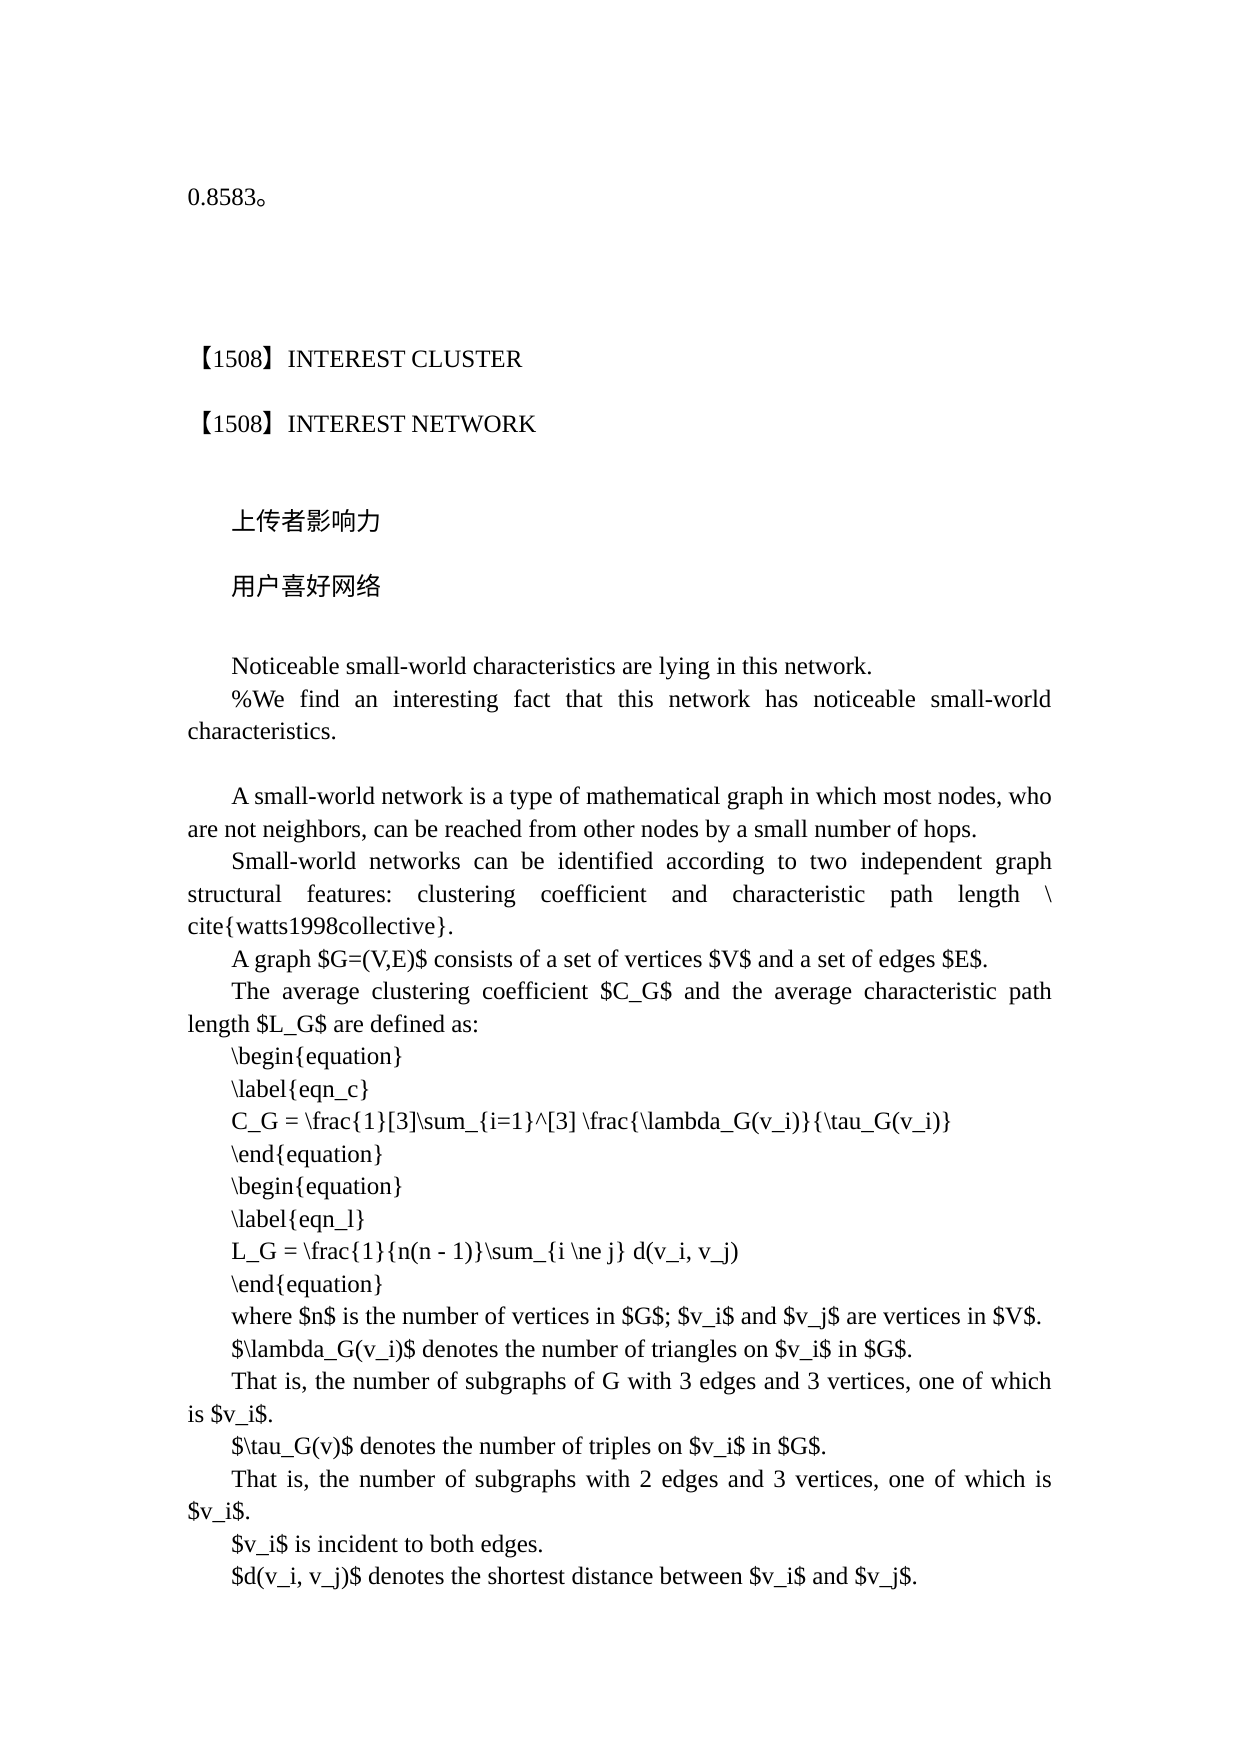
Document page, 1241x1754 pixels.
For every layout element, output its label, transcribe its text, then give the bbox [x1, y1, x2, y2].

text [187, 162, 1053, 227]
text \begin{equation} [187, 1039, 1053, 1072]
text Small-world networks can be identified according to two independent graph structural features: clustering coefficient and characteristic path length \cite{watts1998collective}. [187, 844, 1053, 942]
text L_G = \frac{1}{n(n - 1)}\sum_{i \ne j} d(v_i, v_j) [187, 1234, 1053, 1267]
text \end{equation} [187, 1137, 1053, 1169]
text $\lambda_G(v_i)$ denotes the number of triangles on $v_i$ in $G$. [187, 1332, 1053, 1364]
text 用户喜好网络 [187, 552, 1053, 617]
text where $n$ is the number of vertices in $G$; $v_i$ and $v_j$ are vertices in $V$. [187, 1299, 1053, 1332]
text Noticeable small-world characteristics are lying in this network. [187, 649, 1053, 682]
text 上传者影响力 [187, 487, 1053, 552]
text C_G = \frac{1}[3]\sum_{i=1}^[3] \frac{\lambda_G(v_i)}{\tau_G(v_i)} [187, 1104, 1053, 1137]
text That is, the number of subgraphs with 2 edges and 3 vertices, one of which is $v_i$. [187, 1462, 1053, 1527]
text 【1508】INTEREST NETWORK [187, 389, 1053, 454]
text \label{eqn_c} [187, 1072, 1053, 1104]
text $\tau_G(v)$ denotes the number of triples on $v_i$ in $G$. [187, 1429, 1053, 1462]
text The average clustering coefficient $C_G$ and the average characteristic path length $L_G$ are defined as: [187, 974, 1053, 1039]
text \end{equation} [187, 1267, 1053, 1299]
text \label{eqn_l} [187, 1202, 1053, 1234]
text %We find an interesting fact that this network has noticeable small-world characteristics. [187, 682, 1053, 747]
text A small-world network is a type of mathematical graph in which most nodes, who are not neighbors, can be reached from other nodes by a small number of hops. [187, 779, 1053, 844]
text A graph $G=(V,E)$ consists of a set of vertices $V$ and a set of edges $E$. [187, 942, 1053, 974]
text $d(v_i, v_j)$ denotes the shortest distance between $v_i$ and $v_j$. [187, 1559, 1053, 1592]
text 【1508】INTEREST CLUSTER [187, 324, 1053, 389]
text $v_i$ is incident to both edges. [187, 1527, 1053, 1559]
text That is, the number of subgraphs of G with 3 edges and 3 vertices, one of which is $v_i$. [187, 1364, 1053, 1429]
text \begin{equation} [187, 1169, 1053, 1202]
